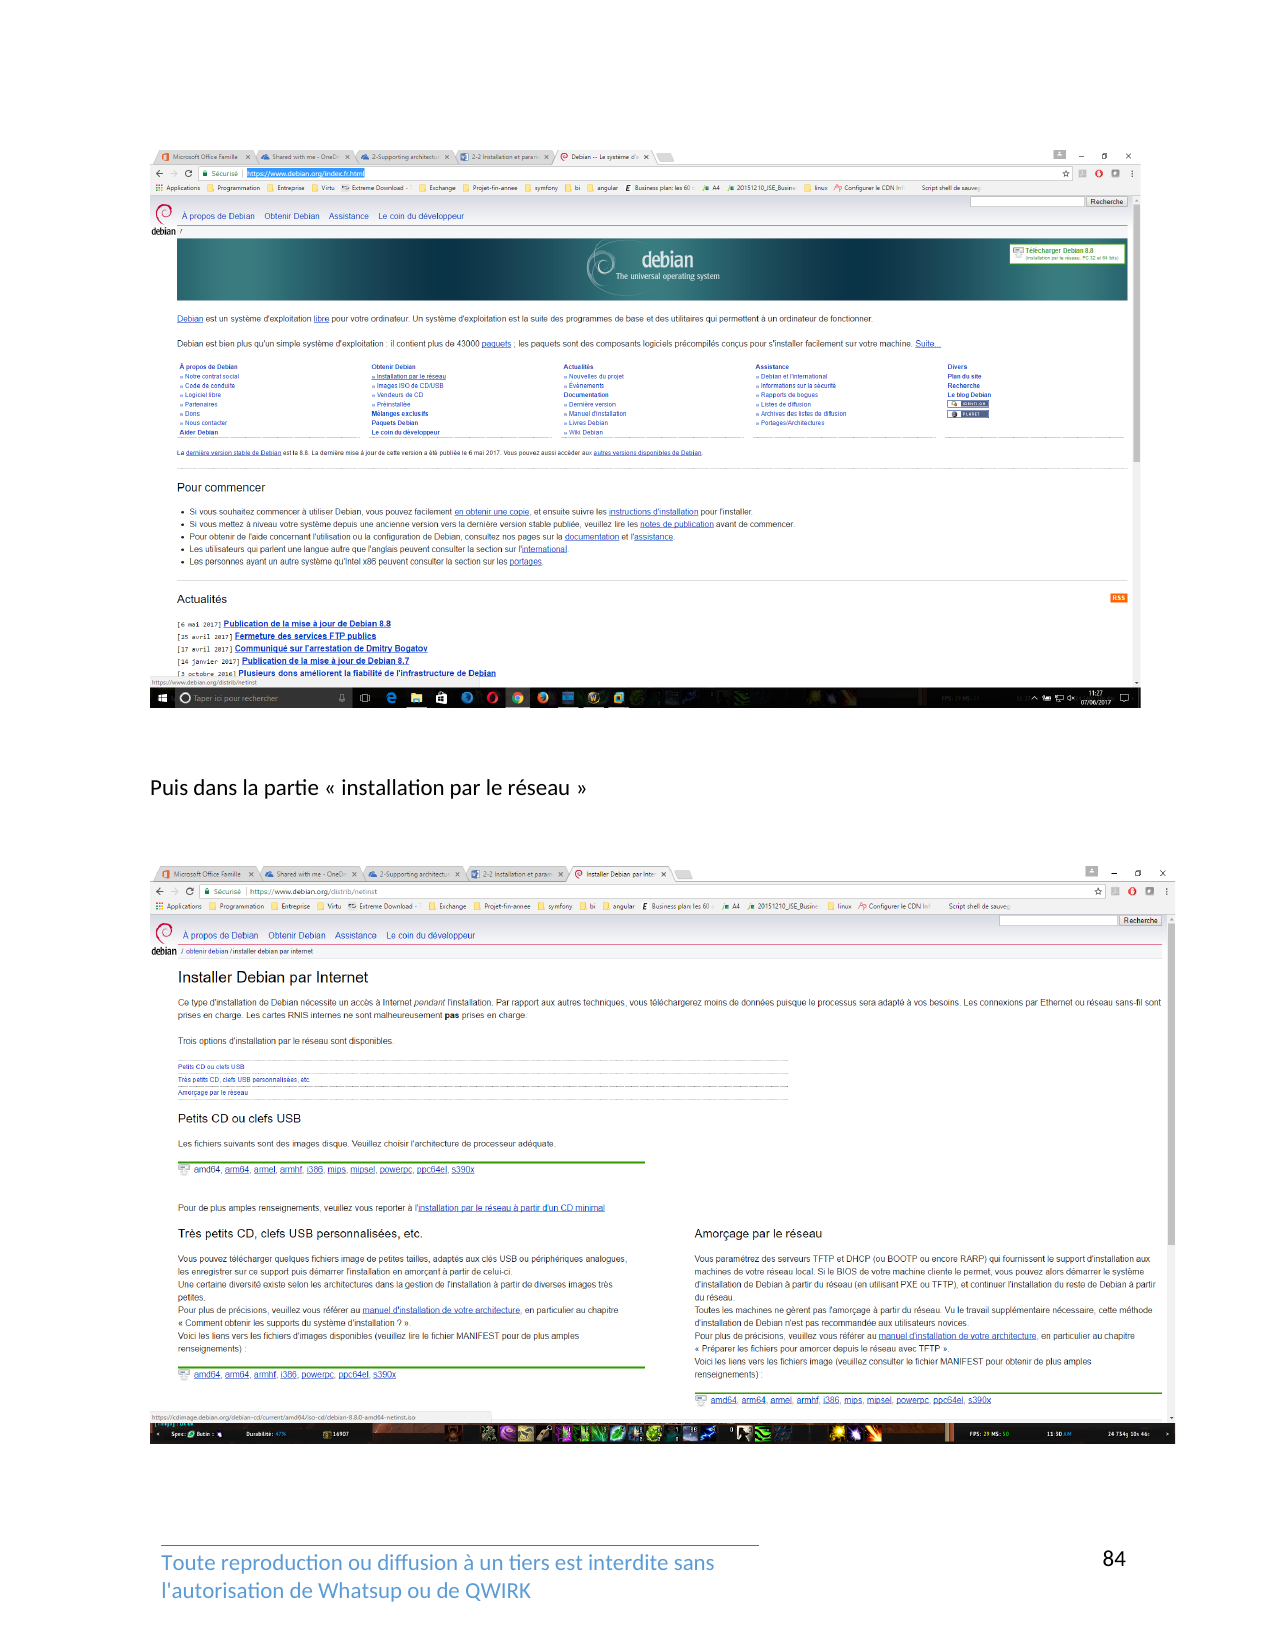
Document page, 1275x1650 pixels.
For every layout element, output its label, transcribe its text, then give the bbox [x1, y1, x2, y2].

picture [150, 150, 1141, 708]
text Puis dans la partie « installation par le réseau » [150, 773, 1125, 801]
picture [150, 866, 1175, 1444]
